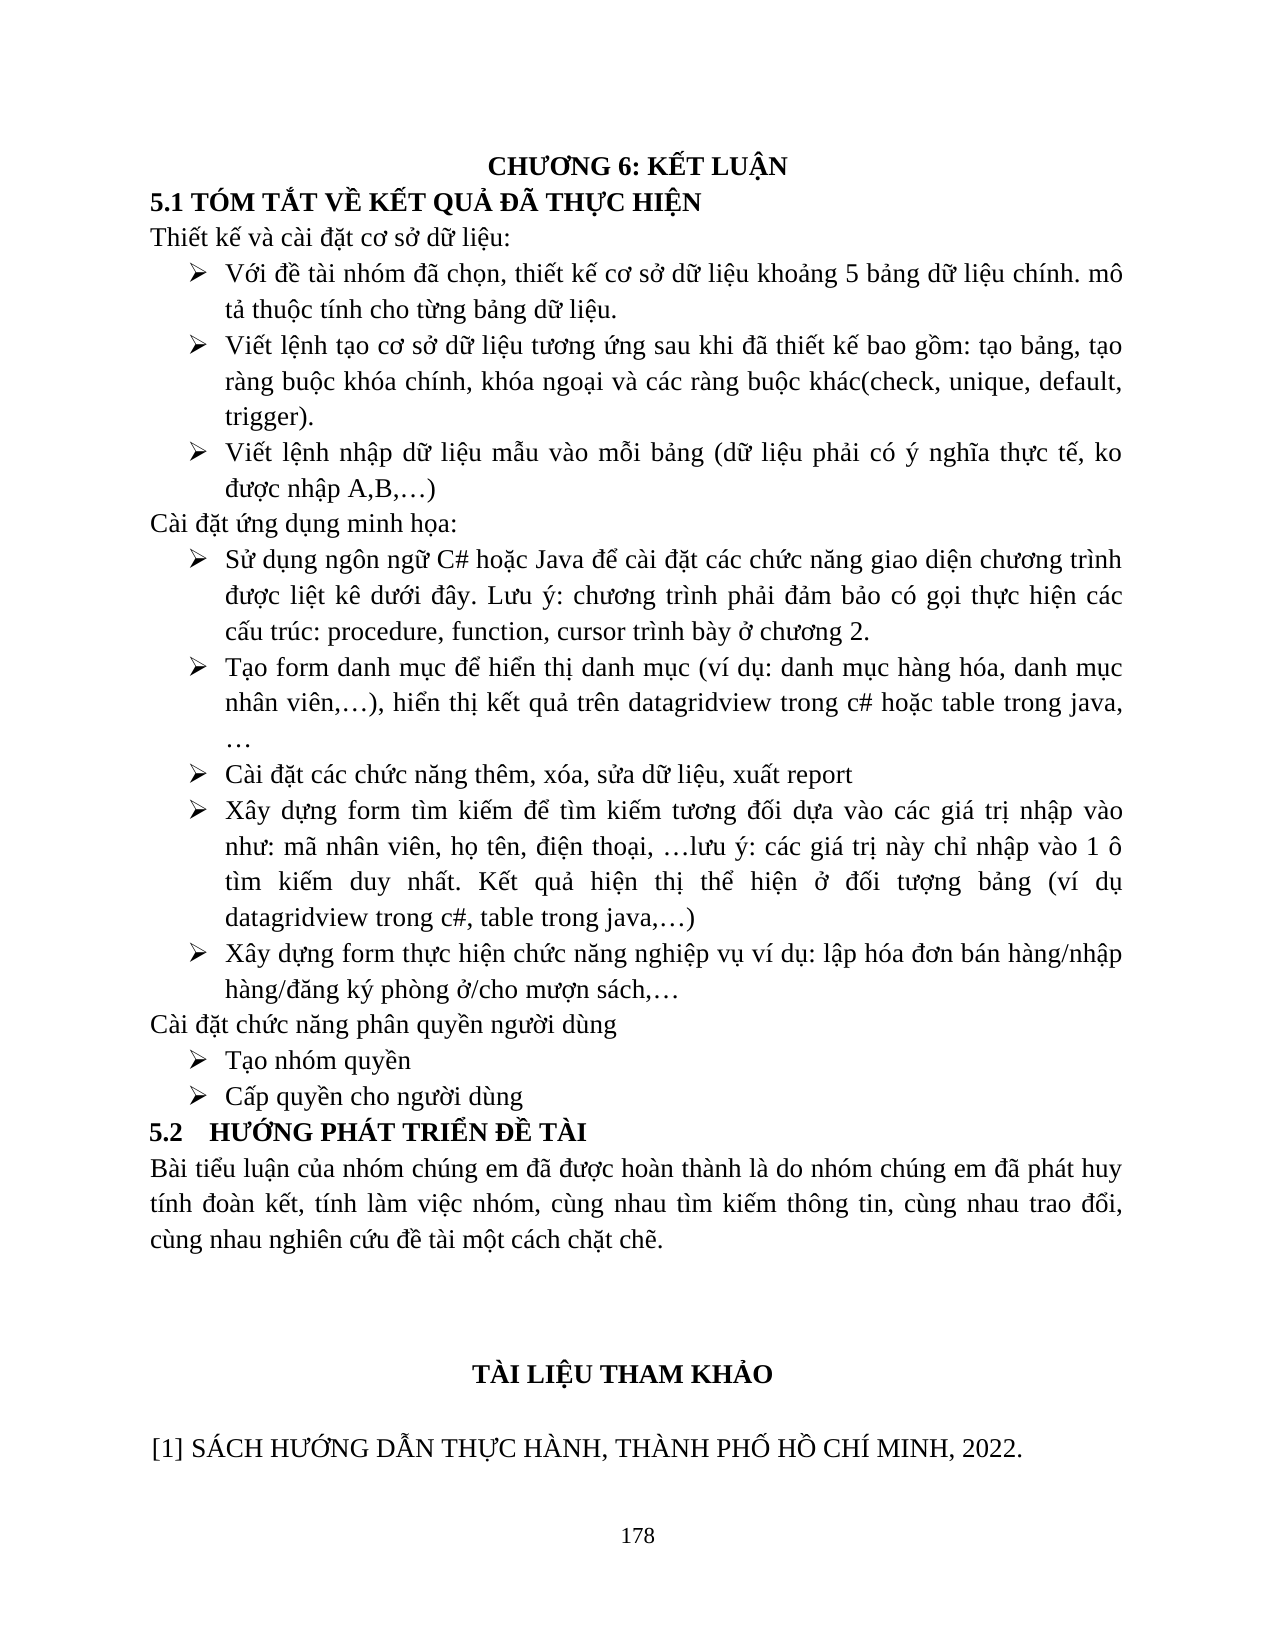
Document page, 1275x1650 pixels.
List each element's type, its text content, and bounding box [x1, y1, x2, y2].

table_header [1] [150, 1430, 189, 1468]
text TÀI LIỆU THAM KHẢO [150, 1359, 1095, 1390]
list Cài đặt các chức năng thêm, xóa, sửa dữ liệu, xuất report [187, 758, 1125, 789]
list Tạo nhóm quyền [187, 1044, 1125, 1075]
list Viết lệnh nhập dữ liệu mẫu vào mỗi bảng (dữ liệu phải có ý nghĩa thực tế, ko được nhập A,B,…) [187, 436, 1125, 503]
list Cấp quyền cho người dùng [187, 1080, 1125, 1111]
text Cài đặt chức năng phân quyền người dùng [150, 1008, 1125, 1039]
table_header SÁCH HƯỚNG DẪN THỰC HÀNH, THÀNH PHỐ HỒ CHÍ MINH, 2022. [190, 1430, 1125, 1468]
subtitle 5.1 TÓM TẮT VỀ KẾT QUẢ ĐÃ THỰC HIỆN [150, 186, 1125, 217]
subtitle HƯỚNG PHÁT TRIỂN ĐỀ TÀI [149, 1116, 1125, 1147]
list Sử dụng ngôn ngữ C# hoặc Java để cài đặt các chức năng giao diện chương trình được liệt kê dưới đây. Lưu ý: chương trình phải đảm bảo có gọi thực hiện các cấu trúc: procedure, function, cursor trình bày ở chương 2. [187, 543, 1125, 646]
text Bài tiểu luận của nhóm chúng em đã được hoàn thành là do nhóm chúng em đã phát huy tính đoàn kết, tính làm việc nhóm, cùng nhau tìm kiếm thông tin, cùng nhau trao đổi, cùng nhau nghiên cứu đề tài một cách chặt chẽ. [150, 1152, 1125, 1254]
list Với đề tài nhóm đã chọn, thiết kế cơ sở dữ liệu khoảng 5 bảng dữ liệu chính. mô tả thuộc tính cho từng bảng dữ liệu. [187, 257, 1125, 324]
list Xây dựng form tìm kiếm để tìm kiếm tương đối dựa vào các giá trị nhập vào như: mã nhân viên, họ tên, điện thoại, …lưu ý: các giá trị này chỉ nhập vào 1 ô tìm kiếm duy nhất. Kết quả hiện thị thể hiện ở đối tượng bảng (ví dụ datagridview trong c#, table trong java,…) [187, 794, 1125, 932]
list Tạo form danh mục để hiển thị danh mục (ví dụ: danh mục hàng hóa, danh mục nhân viên,…), hiển thị kết quả trên datagridview trong c# hoặc table trong java,… [187, 651, 1125, 753]
text Thiết kế và cài đặt cơ sở dữ liệu: [150, 221, 1125, 253]
subtitle CHƯƠNG 6: KẾT LUẬN [150, 150, 1125, 181]
text Cài đặt ứng dụng minh họa: [150, 508, 1125, 539]
list Viết lệnh tạo cơ sở dữ liệu tương ứng sau khi đã thiết kế bao gồm: tạo bảng, tạo ràng buộc khóa chính, khóa ngoại và các ràng buộc khác(check, unique, default, trigger). [187, 329, 1125, 431]
list Xây dựng form thực hiện chức năng nghiệp vụ ví dụ: lập hóa đơn bán hàng/nhập hàng/đăng ký phòng ở/cho mượn sách,… [187, 937, 1125, 1004]
